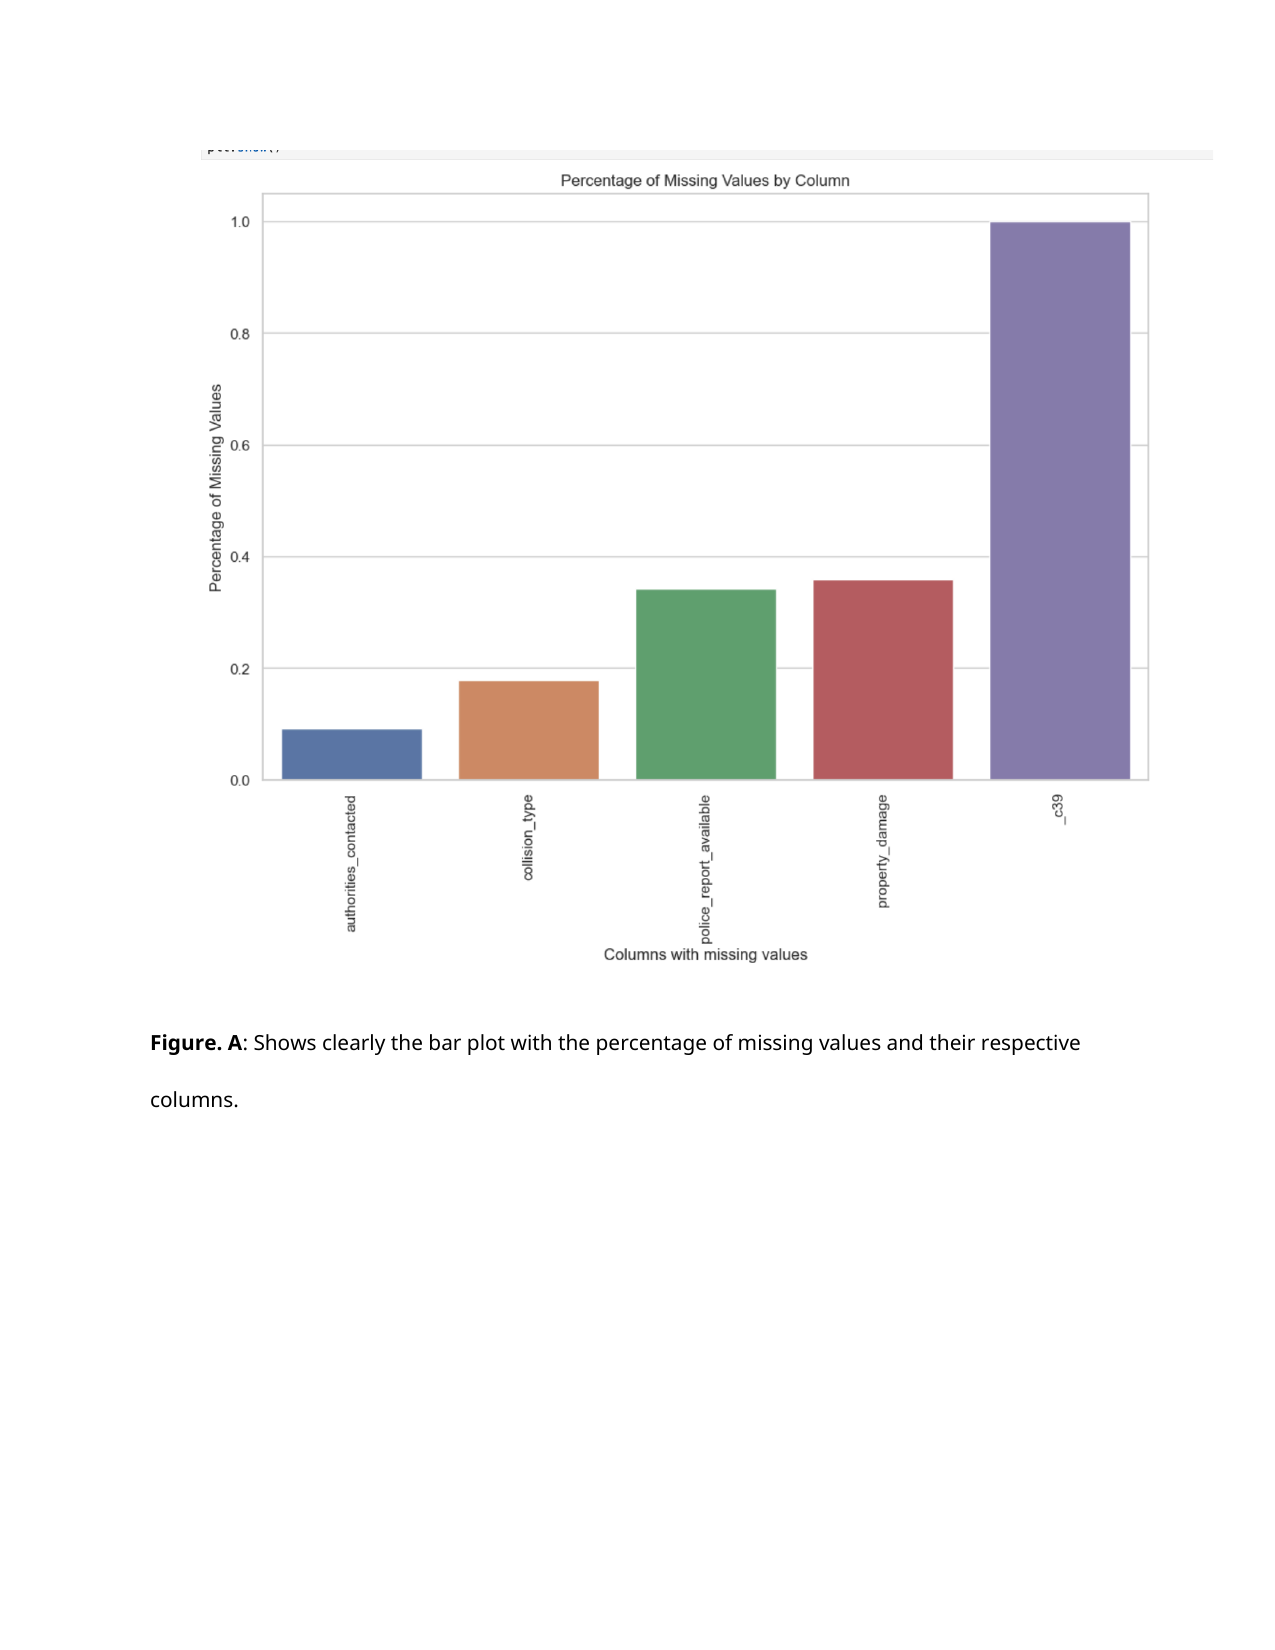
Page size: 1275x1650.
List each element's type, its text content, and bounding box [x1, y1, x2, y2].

picture [150, 150, 1214, 982]
text Figure. A: Shows clearly the bar plot with the percentage of missing values and their respective columns. [150, 1028, 1125, 1113]
